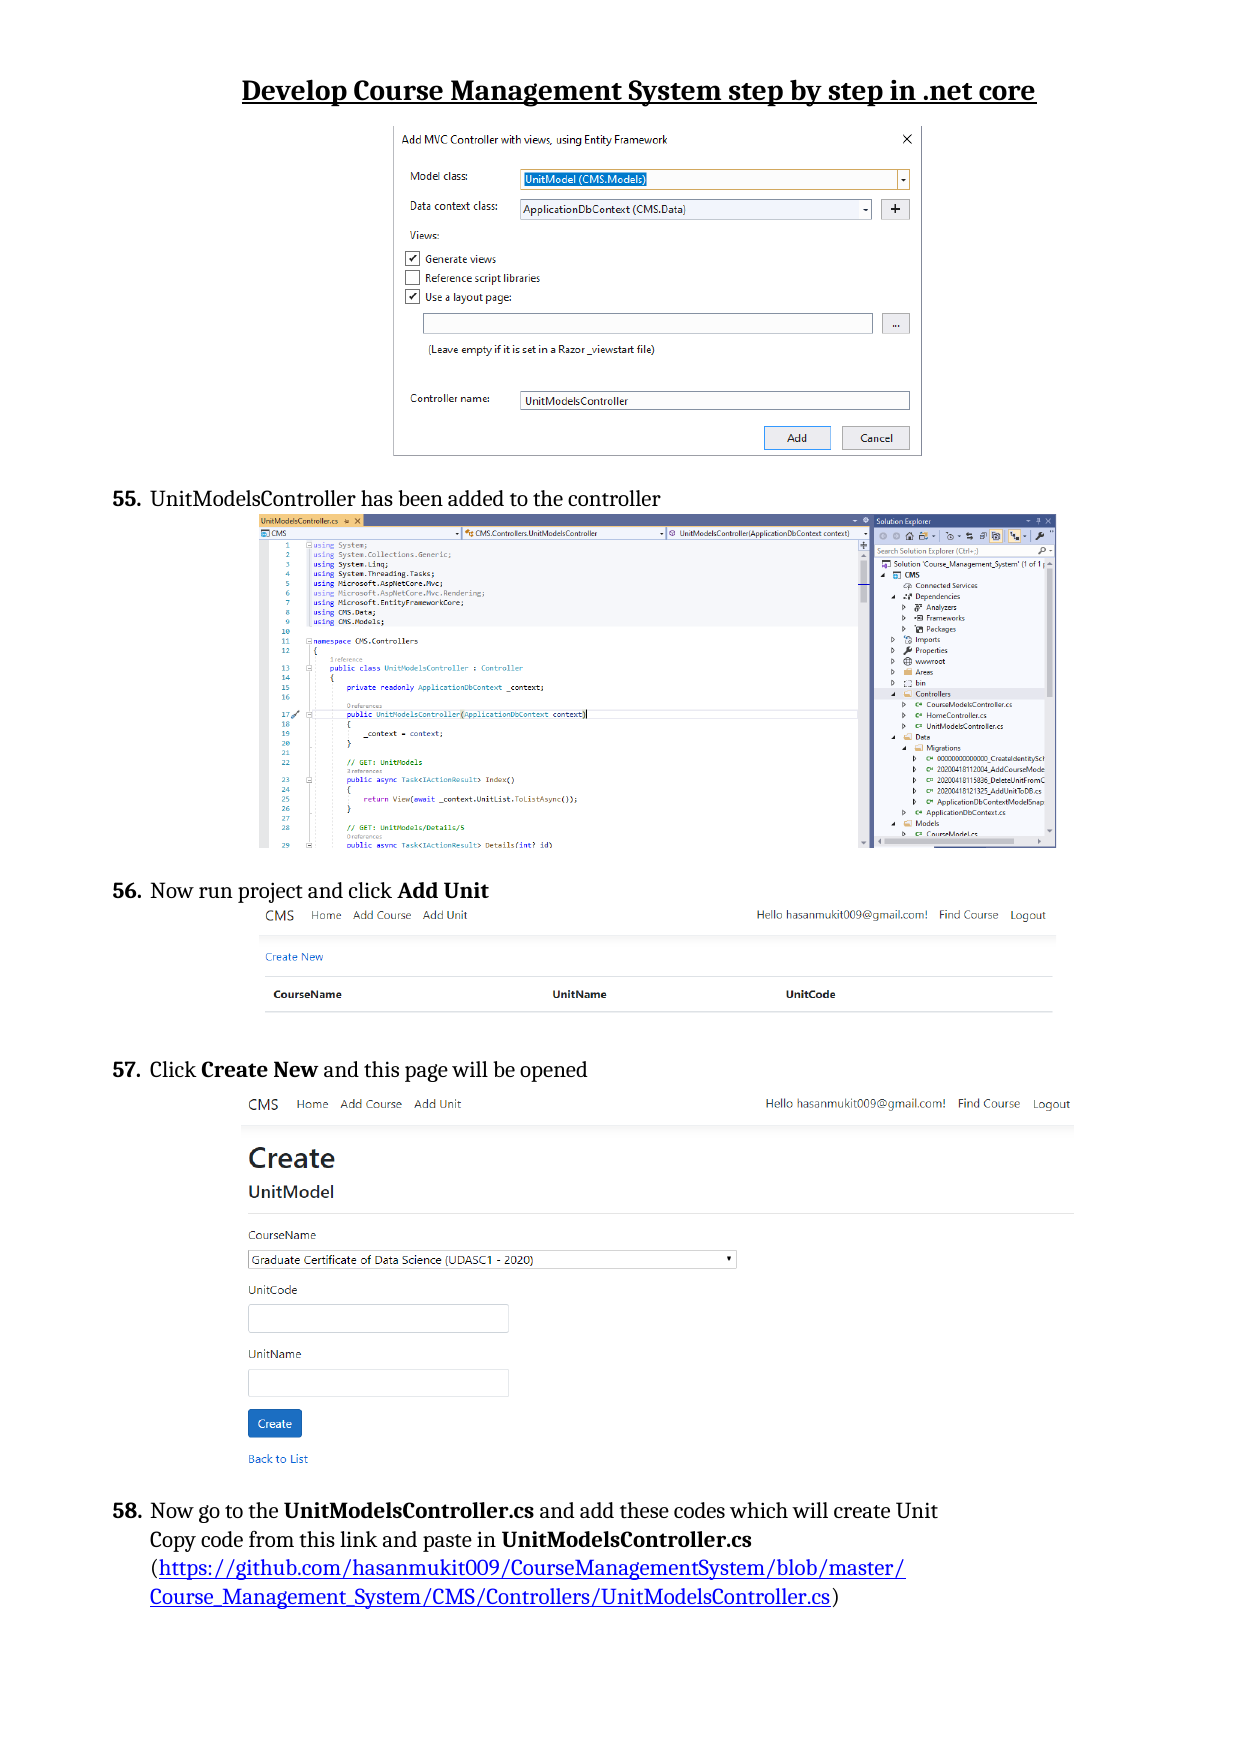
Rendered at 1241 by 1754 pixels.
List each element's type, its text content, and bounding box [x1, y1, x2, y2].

picture [259, 906, 1057, 1055]
picture [259, 514, 1057, 848]
list Now run project and click Add Unit [112, 878, 1165, 904]
list Now go to the UnitModelsController.cs and add these codes which will create Unit [112, 1498, 1165, 1524]
list Click Create New and this page will be opened [112, 1056, 1165, 1083]
list Copy code from this link and paste in UnitModelsController.cs (https://github.com/hasanmukit009/CourseManagementSystem/blob/master/Course_Management_System/CMS/Controllers/UnitModelsController.cs) [150, 1527, 1165, 1610]
list UnitModelsController has been added to the controller [112, 486, 1165, 512]
picture [393, 126, 922, 456]
picture [241, 1085, 1074, 1468]
